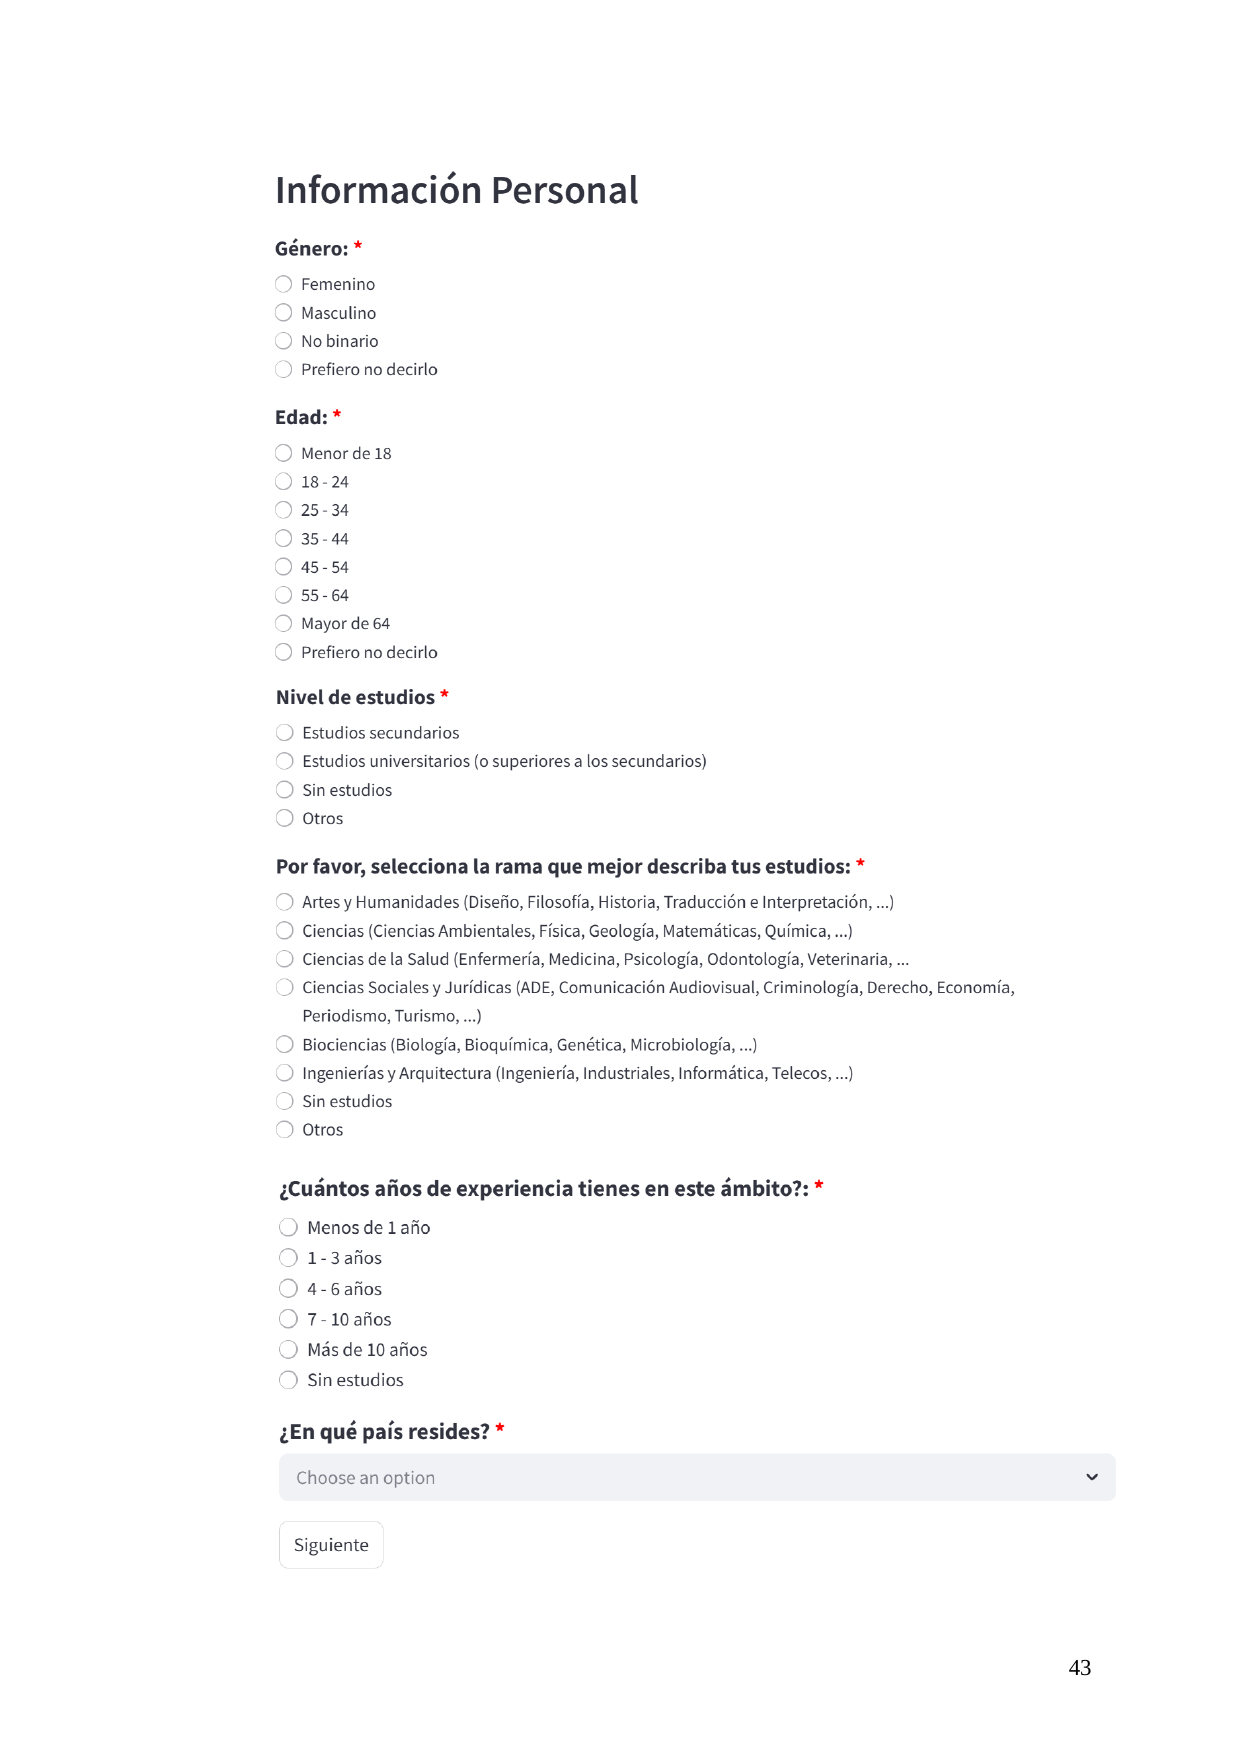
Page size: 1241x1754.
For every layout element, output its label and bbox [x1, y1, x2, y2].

picture [222, 147, 1166, 1587]
